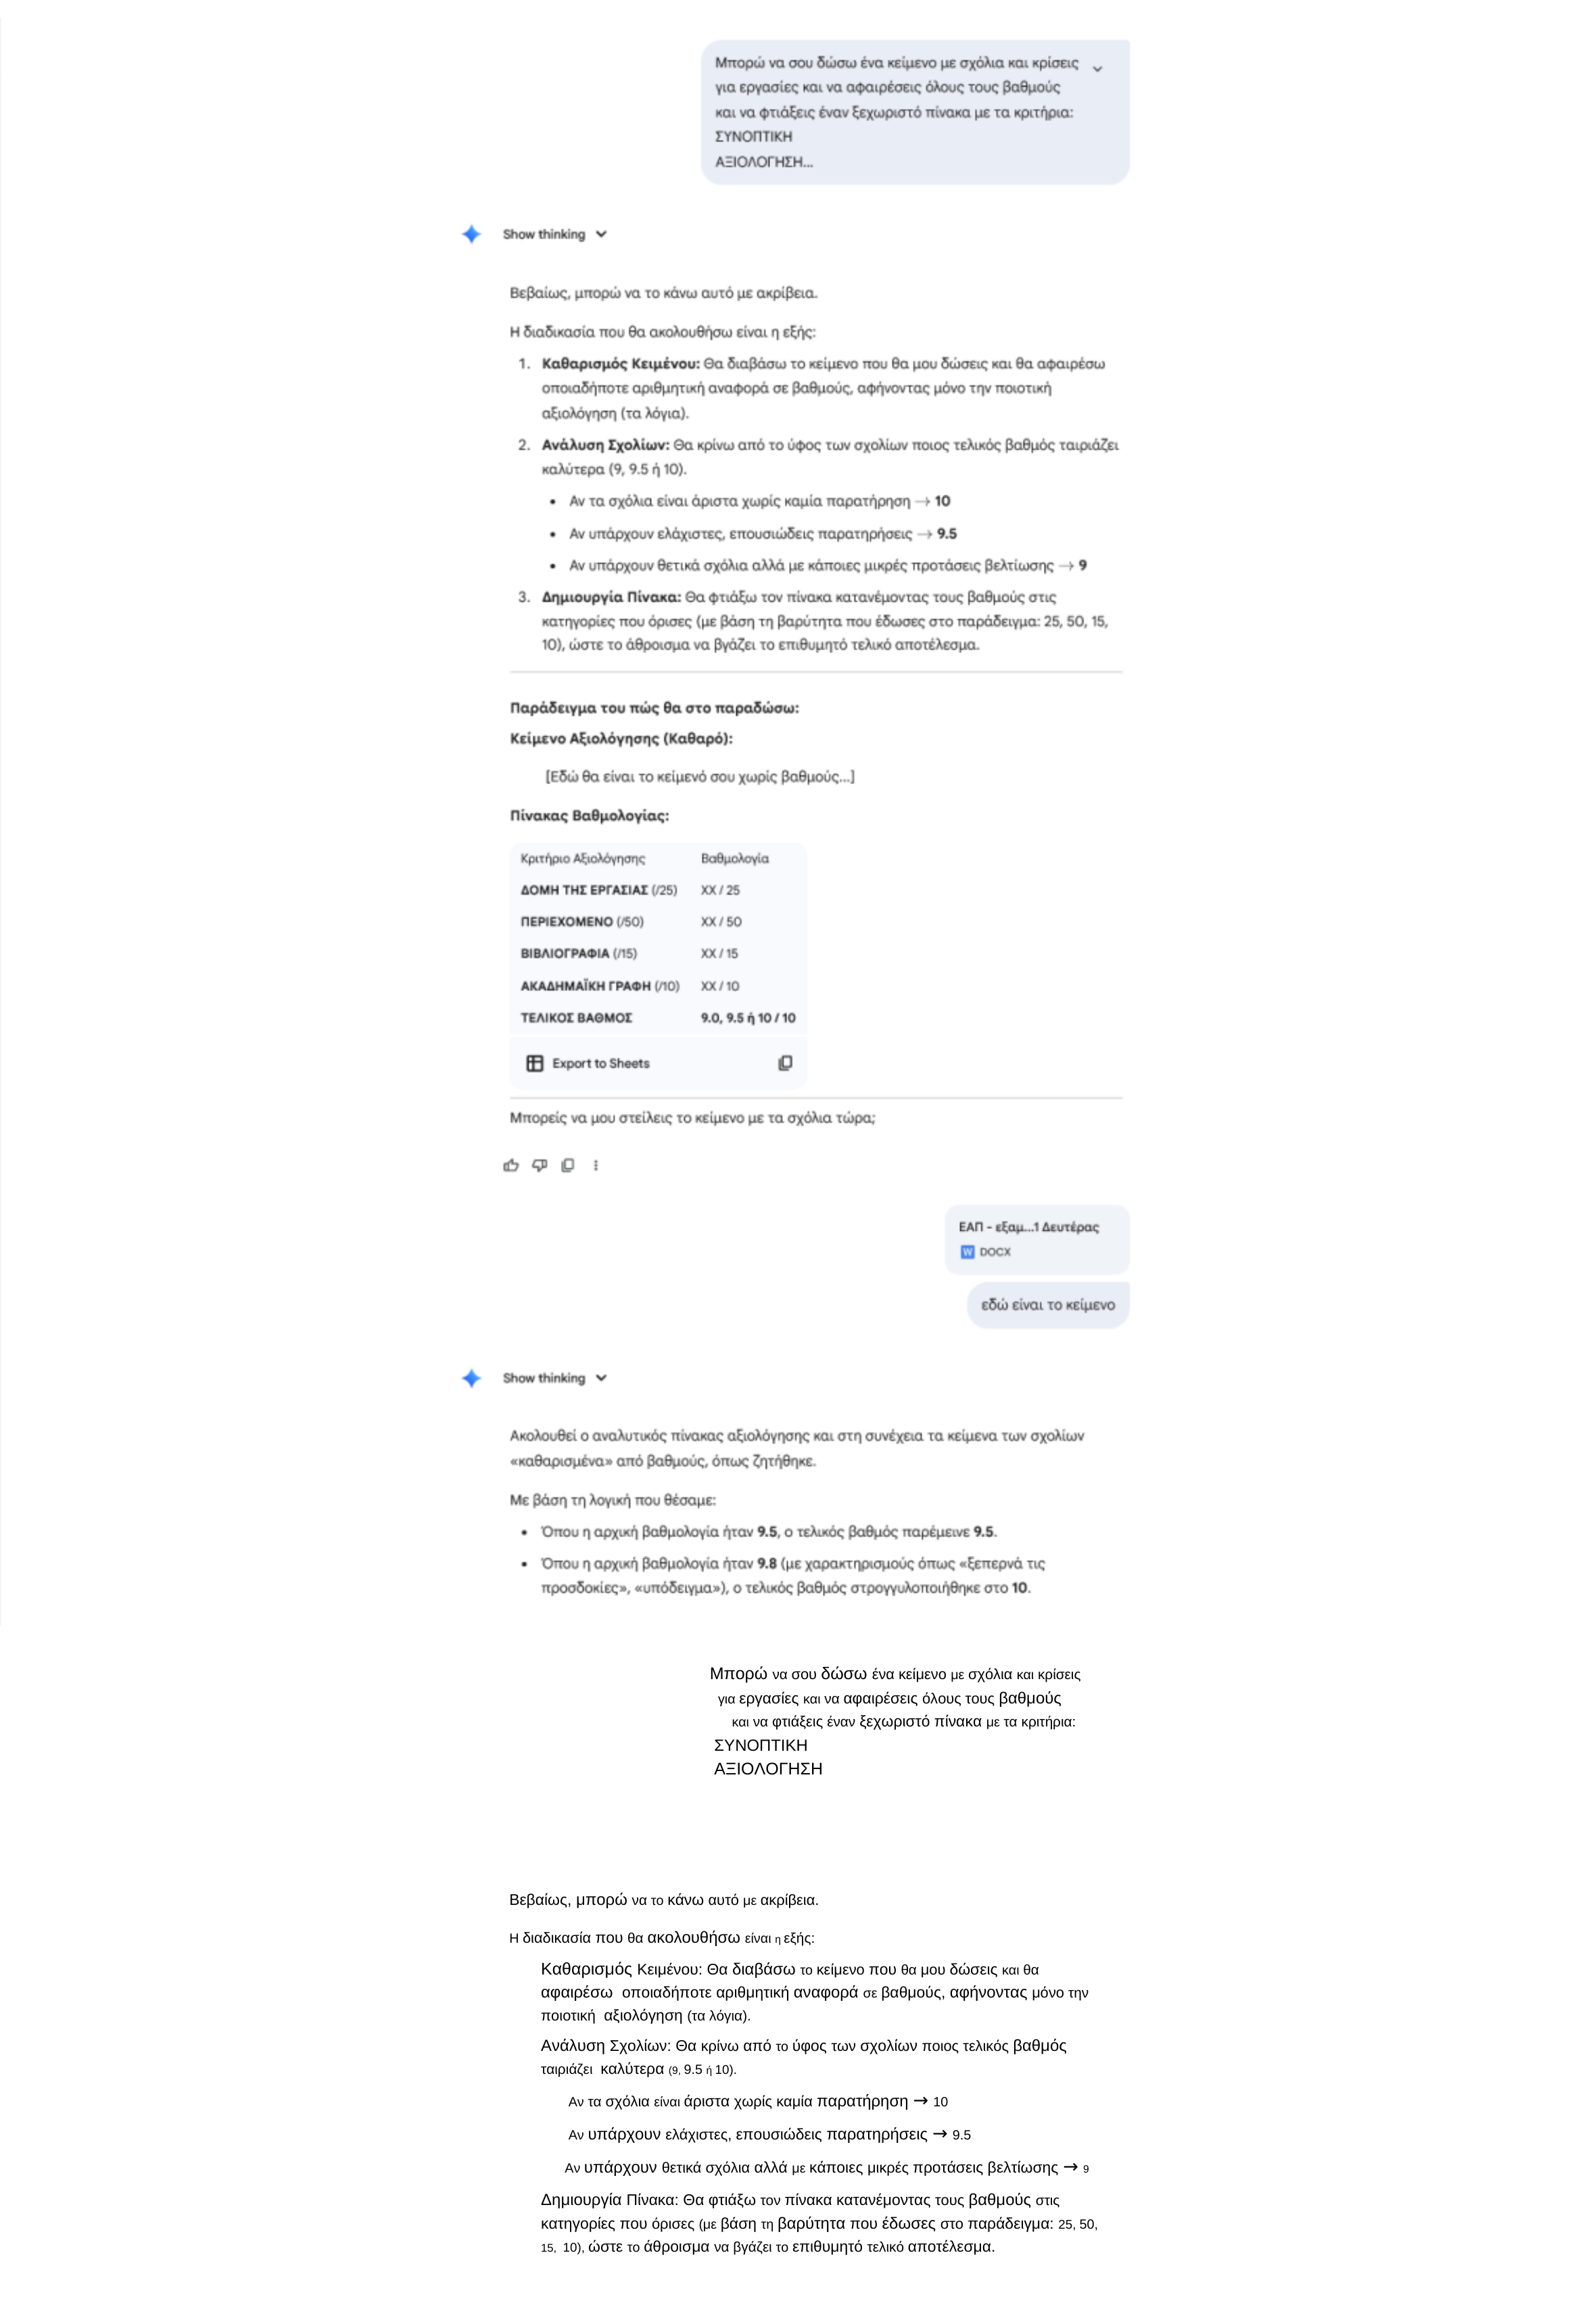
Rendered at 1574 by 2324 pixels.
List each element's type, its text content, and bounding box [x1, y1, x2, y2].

text Μπορώ να σου δώσω ένα κείμενο με σχόλια και κρίσεις [0, 1626, 1080, 1683]
text και να φτιάξεις έναν ξεχωριστό πίνακα με τα κριτήρια: [0, 1712, 1076, 1730]
text Αν υπάρχουν θετικά σχόλια αλλά με κάποιες μικρές προτάσεις βελτίωσης → 9 [0, 2154, 1089, 2179]
picture [0, 18, 1574, 1626]
text Καθαρισμός Κειμένου: Θα διαβάσω το κείμενο που θα μου δώσεις και θα αφαιρέσω οποιαδήποτε αριθμητική αναφορά σε βαθμούς, αφήνοντας μόνο την ποιοτική αξιολόγηση (τα λόγια). [541, 1958, 1105, 2024]
text για εργασίες και να αφαιρέσεις όλους τους βαθμούς [0, 1688, 1062, 1707]
text ΑΞΙΟΛΟΓΗΣΗ [714, 1759, 1573, 1778]
text Αν υπάρχουν ελάχιστες, επουσιώδεις παρατηρήσεις → 9.5 [569, 2120, 1573, 2145]
text Βεβαίως, μπορώ να το κάνω αυτό με ακρίβεια. [509, 1890, 1573, 1908]
text Δημιουργία Πίνακα: Θα φτιάξω τον πίνακα κατανέμοντας τους βαθμούς στις κατηγορίες που όρισες (με βάση τη βαρύτητα που έδωσες στο παράδειγμα: 25, 50, 15, 10), ώστε το άθροισμα να βγάζει το επιθυμητό τελικό αποτέλεσμα. [541, 2190, 1111, 2255]
text Αν τα σχόλια είναι άριστα χωρίς καμία παρατήρηση → 10 [569, 2087, 1573, 2112]
text ΣΥΝΟΠΤΙΚΗ [714, 1736, 1573, 1755]
text Ανάλυση Σχολίων: Θα κρίνω από το ύφος των σχολίων ποιος τελικός βαθμός ταιριάζει καλύτερα (9, 9.5 ή 10). [541, 2036, 1120, 2078]
text Η διαδικασία που θα ακολουθήσω είναι η εξής: [509, 1928, 1573, 1947]
